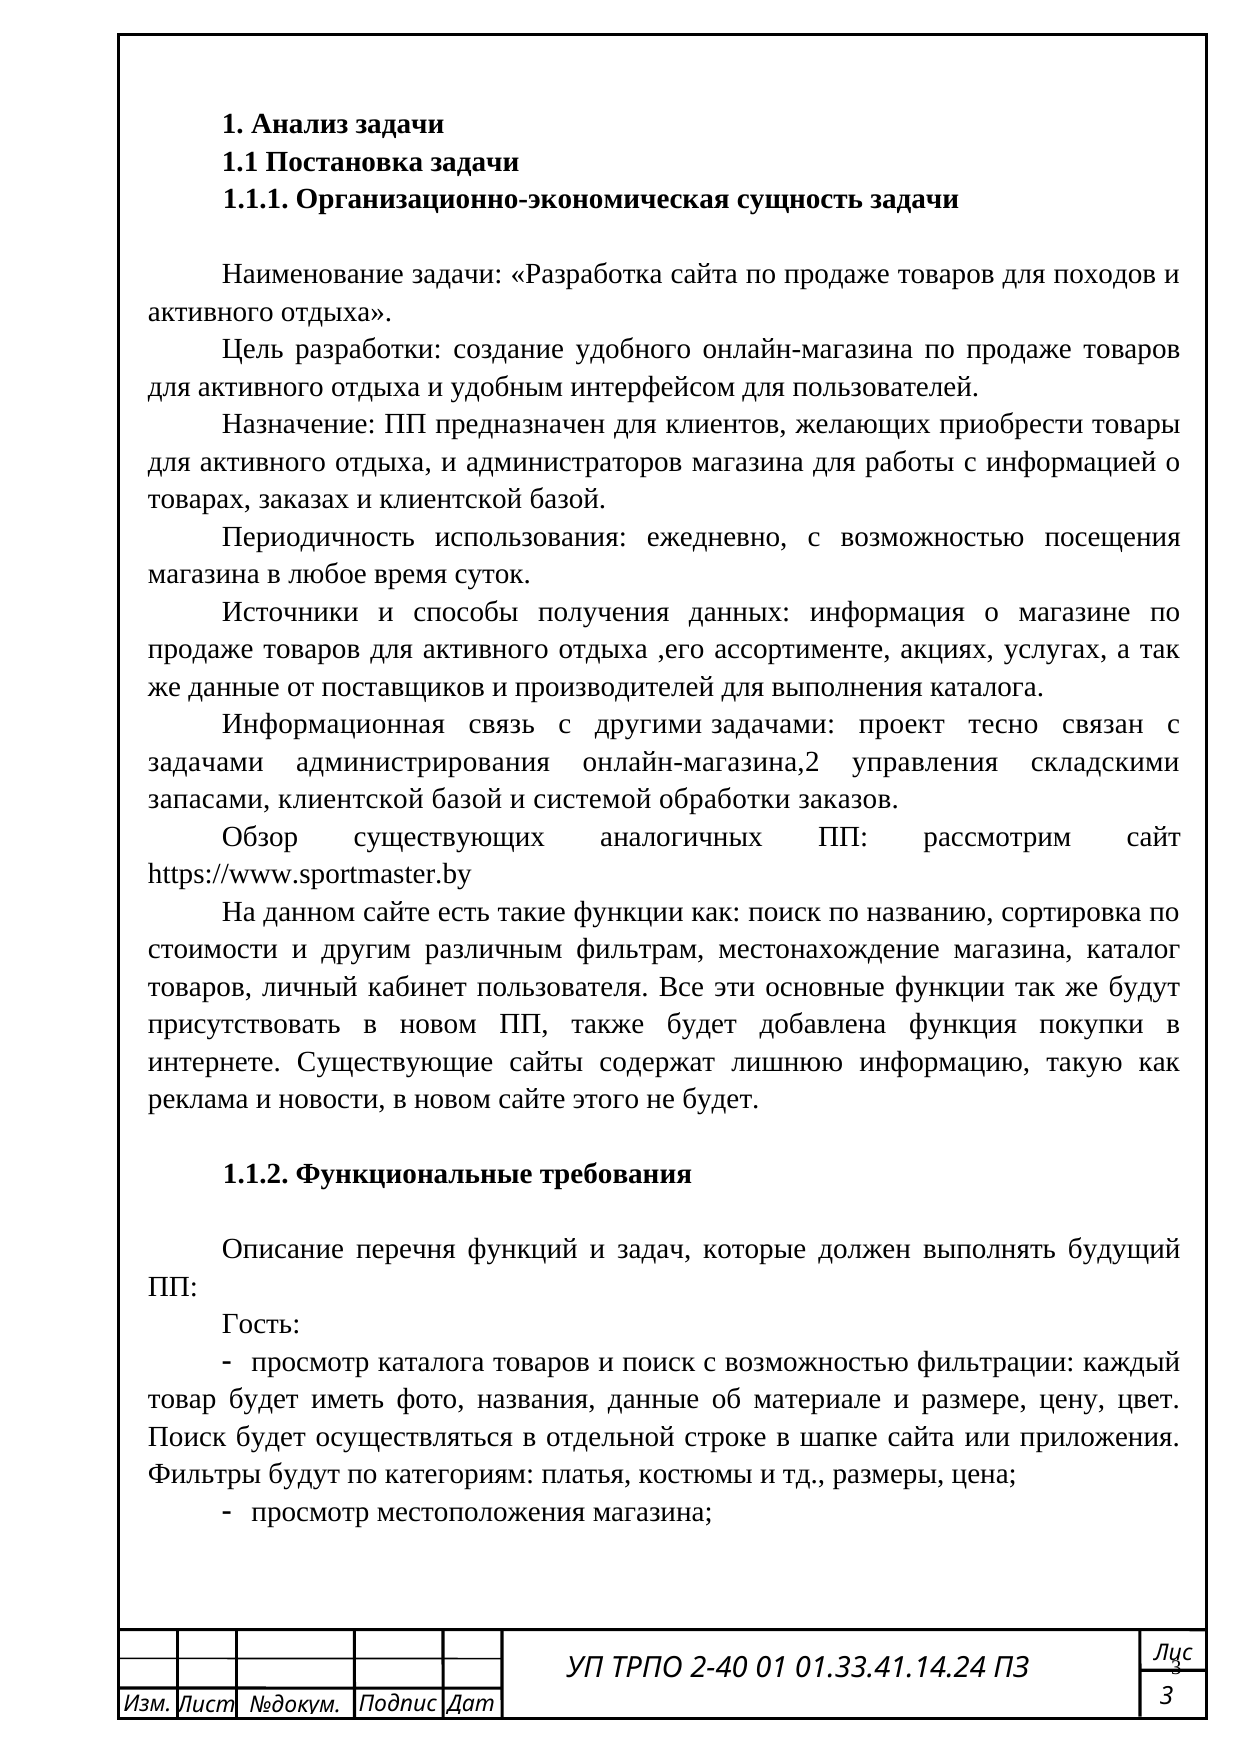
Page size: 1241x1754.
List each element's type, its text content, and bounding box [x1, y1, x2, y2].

list Описание перечня функций и задач, которые должен выполнять будущий ПП: [148, 1228, 1181, 1303]
list Организационно-экономическая сущность задачи [223, 178, 1181, 216]
text 1. Анализ задачи [148, 103, 1181, 141]
list просмотр местоположения магазина; [148, 1491, 1181, 1528]
text Наименование задачи: «Разработка сайта по продаже товаров для походов и активного отдыха». [148, 253, 1181, 328]
list просмотр каталога товаров и поиск с возможностью фильтрации: каждый товар будет иметь фото, названия, данные об материале и размере, цену, цвет. Поиск будет осуществляться в отдельной строке в шапке сайта или приложения. Фильтры будут по категориям: платья, костюмы и тд., размеры, цена; [148, 1341, 1181, 1491]
text Информационная связь с другими задачами: проект тесно связан с задачами администрирования онлайн-магазина,2 управления складскими запасами, клиентской базой и системой обработки заказов. [148, 703, 1181, 816]
text Назначение: ПП предназначен для клиентов, желающих приобрести товары для активного отдыха, и администраторов магазина для работы с информацией о товарах, заказах и клиентской базой. [148, 403, 1181, 516]
text Периодичность использования: ежедневно, с возможностью посещения магазина в любое время суток. [148, 516, 1181, 591]
text Источники и способы получения данных: информация о магазине по продаже товаров для активного отдыха ,его ассортименте, акциях, услугах, а так же данные от поставщиков и производителей для выполнения каталога. [148, 591, 1181, 703]
text Цель разработки: создание удобного онлайн-магазина по продаже товаров для активного отдыха и удобным интерфейсом для пользователей. [148, 328, 1181, 403]
text 1.1 Постановка задачи [148, 141, 1181, 178]
text На данном сайте есть такие функции как: поиск по названию, сортировка по стоимости и другим различным фильтрам, местонахождение магазина, каталог товаров, личный кабинет пользователя. Все эти основные функции так же будут присутствовать в новом ПП, также будет добавлена функция покупки в интернете. Существующие сайты содержат лишнюю информацию, такую как реклама и новости, в новом сайте этого не будет. [148, 891, 1181, 1116]
list Функциональные требования [223, 1153, 1181, 1191]
text Обзор существующих аналогичных ПП: рассмотрим сайт https://www.sportmaster.by [148, 816, 1181, 891]
list Гость: [148, 1303, 1181, 1341]
